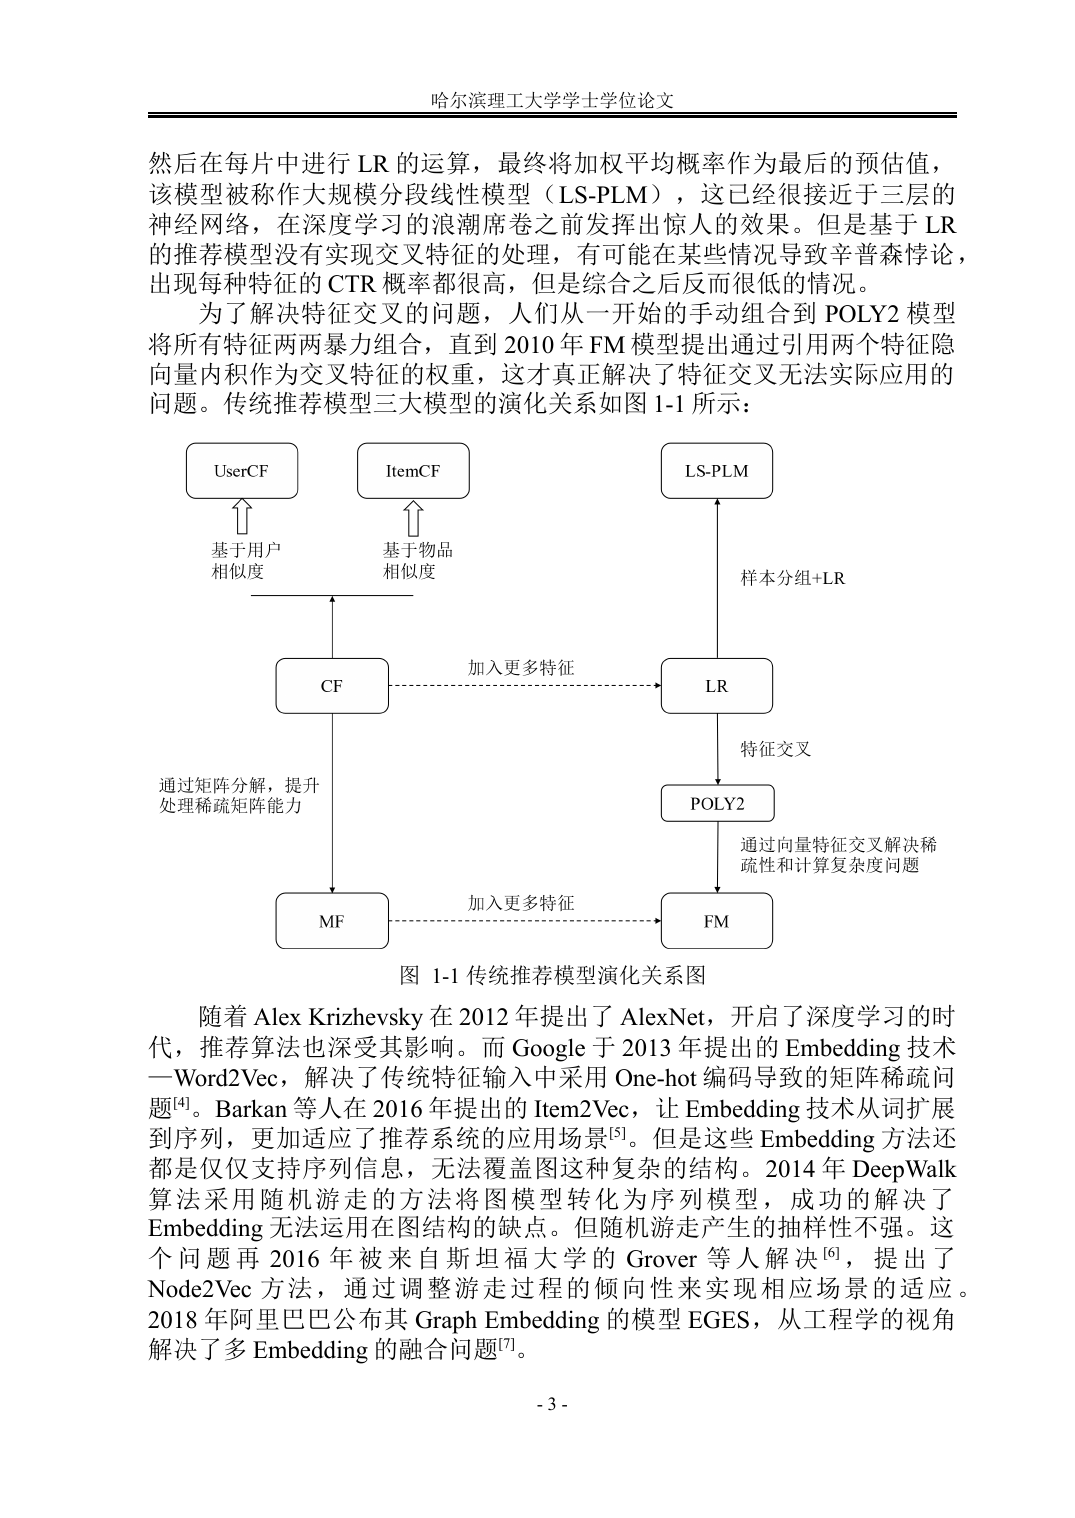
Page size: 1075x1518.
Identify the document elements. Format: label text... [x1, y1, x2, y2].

text 随着Alex Krizhevsky在2012年提出了AlexNet，开启了深度学习的时代，推荐算法也深受其影响。而Google于2013年提出的Embedding技术—Word2Vec，解决了传统特征输入中采用One-hot编码导致的矩阵稀疏问题[5]。Barkan等人在2016年提出的Item2Vec，让Embedding技术从词扩展到序列，更加适应了推荐系统的应用场景[6]。但是这些Embedding方法还都是仅仅支持序列信息，无法覆盖图这种复杂的结构。2014年DeepWalk算法采用随机游走的方法将图模型转化为序列模型，成功的解决了Embedding无法运用在图结构的缺点。但随机游走产生的抽样性不强。这个问题再2016年被来自斯坦福大学的Grover等人解决[7]，提出了Node2Vec方法，通过调整游走过程的倾向性来实现相应场景的适应。2018年阿里巴巴公布其Graph Embedding的模型EGES，从工程学的视角解决了多Embedding的融合问题[8]。 [148, 1001, 957, 1364]
picture [147, 442, 957, 949]
text 为了解决特征交叉的问题，人们从一开始的手动组合到POLY2模型将所有特征两两暴力组合，直到2010年FM模型提出通过引用两个特征隐向量内积作为交叉特征的权重，这才真正解决了特征交叉无法实际应用的问题。传统推荐模型三大模型的演化关系如图1-1所示： [148, 298, 957, 418]
text 图 1-1 传统推荐模型演化关系图 [148, 961, 957, 988]
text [148, 148, 957, 298]
